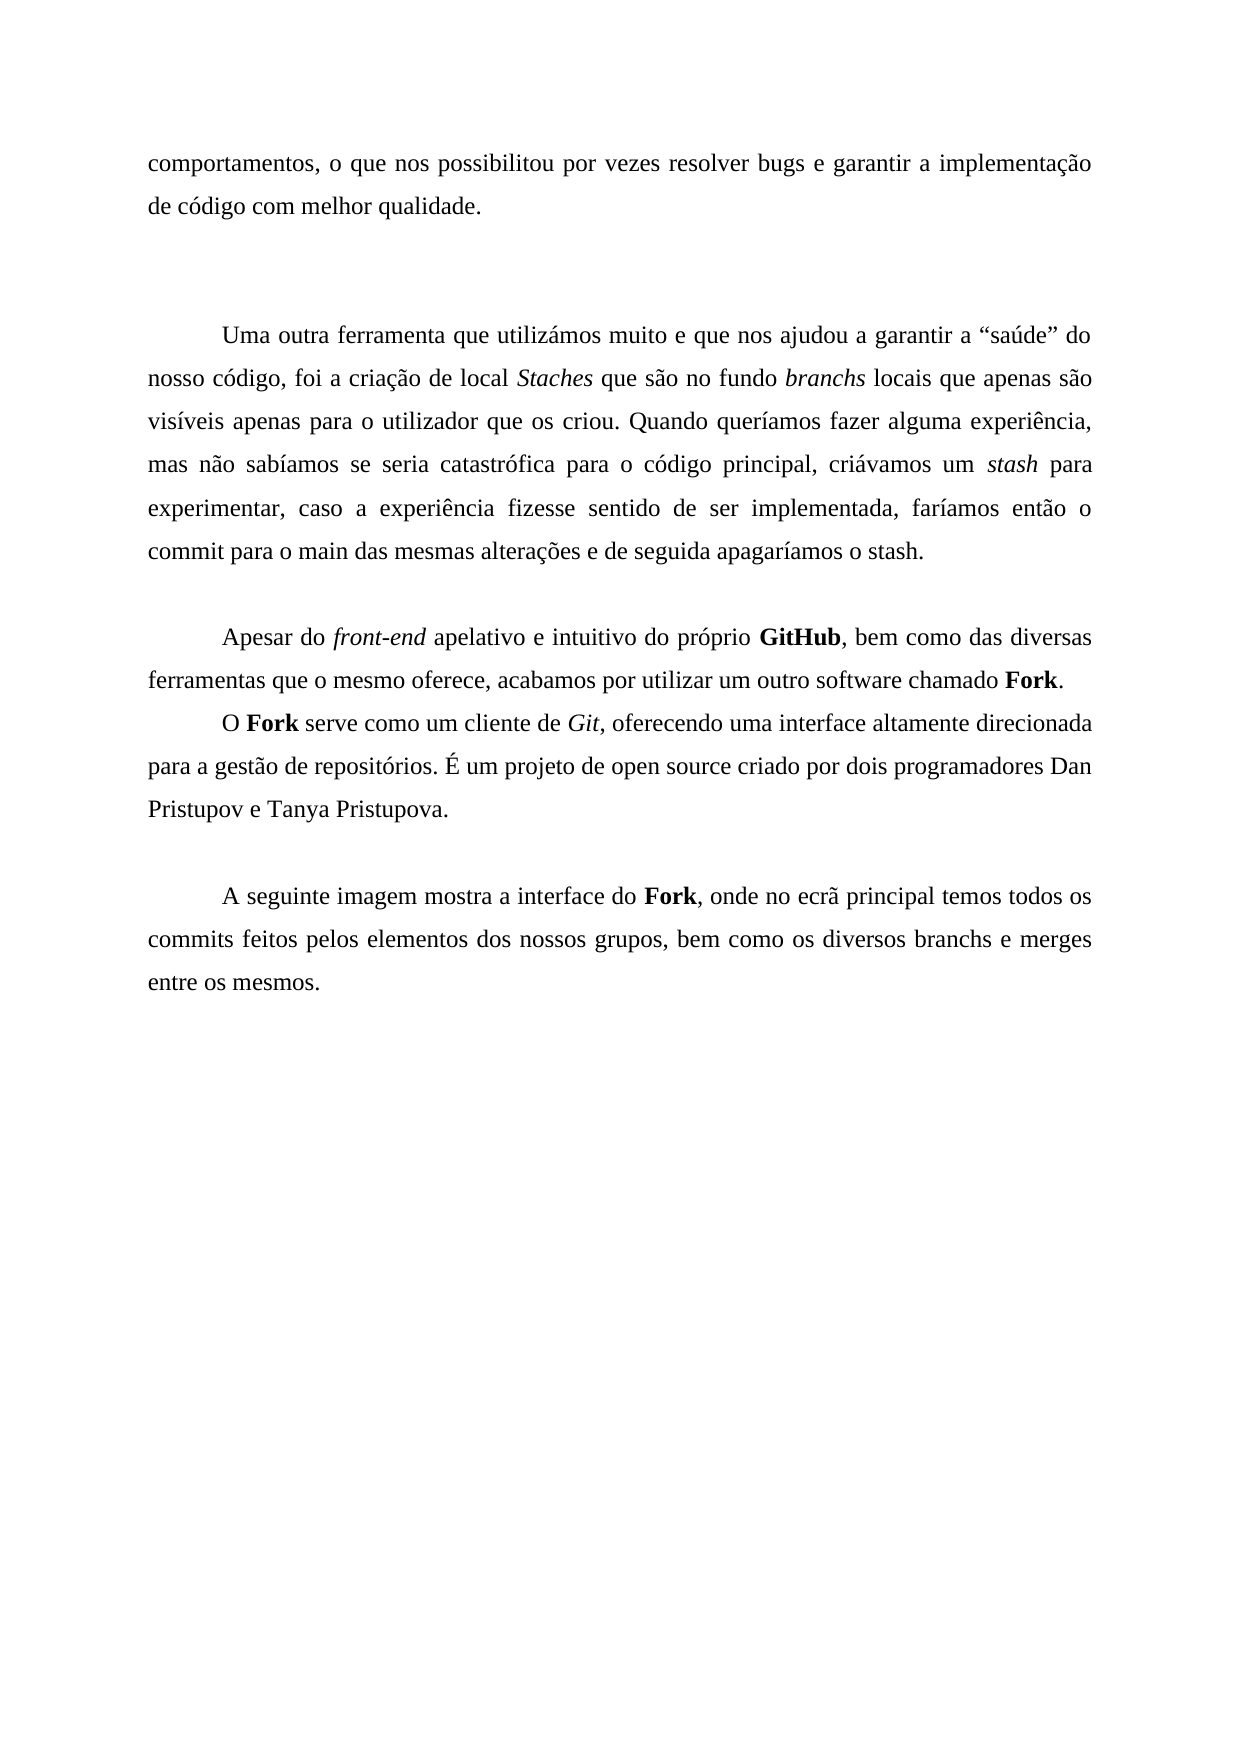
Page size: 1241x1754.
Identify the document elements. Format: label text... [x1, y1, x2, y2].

text A seguinte imagem mostra a interface do Fork, onde no ecrã principal temos todos os commits feitos pelos elementos dos nossos grupos, bem como os diversos branchs e merges entre os mesmos. [148, 881, 1092, 996]
text Uma outra ferramenta que utilizámos muito e que nos ajudou a garantir a “saúde” do nosso código, foi a criação de local Staches que são no fundo branchs locais que apenas são visíveis apenas para o utilizador que os criou. Quando queríamos fazer alguma experiência, mas não sabíamos se seria catastrófica para o código principal, criávamos um stash para experimentar, caso a experiência fizesse sentido de ser implementada, faríamos então o commit para o main das mesmas alterações e de seguida apagaríamos o stash. [148, 320, 1092, 564]
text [148, 148, 1092, 219]
text Apesar do front-end apelativo e intuitivo do próprio GitHub, bem como das diversas ferramentas que o mesmo oferece, acabamos por utilizar um outro software chamado Fork. [148, 622, 1092, 694]
text O Fork serve como um cliente de Git, oferecendo uma interface altamente direcionada para a gestão de repositórios. É um projeto de open source criado por dois programadores Dan Pristupov e Tanya Pristupova. [148, 708, 1092, 823]
